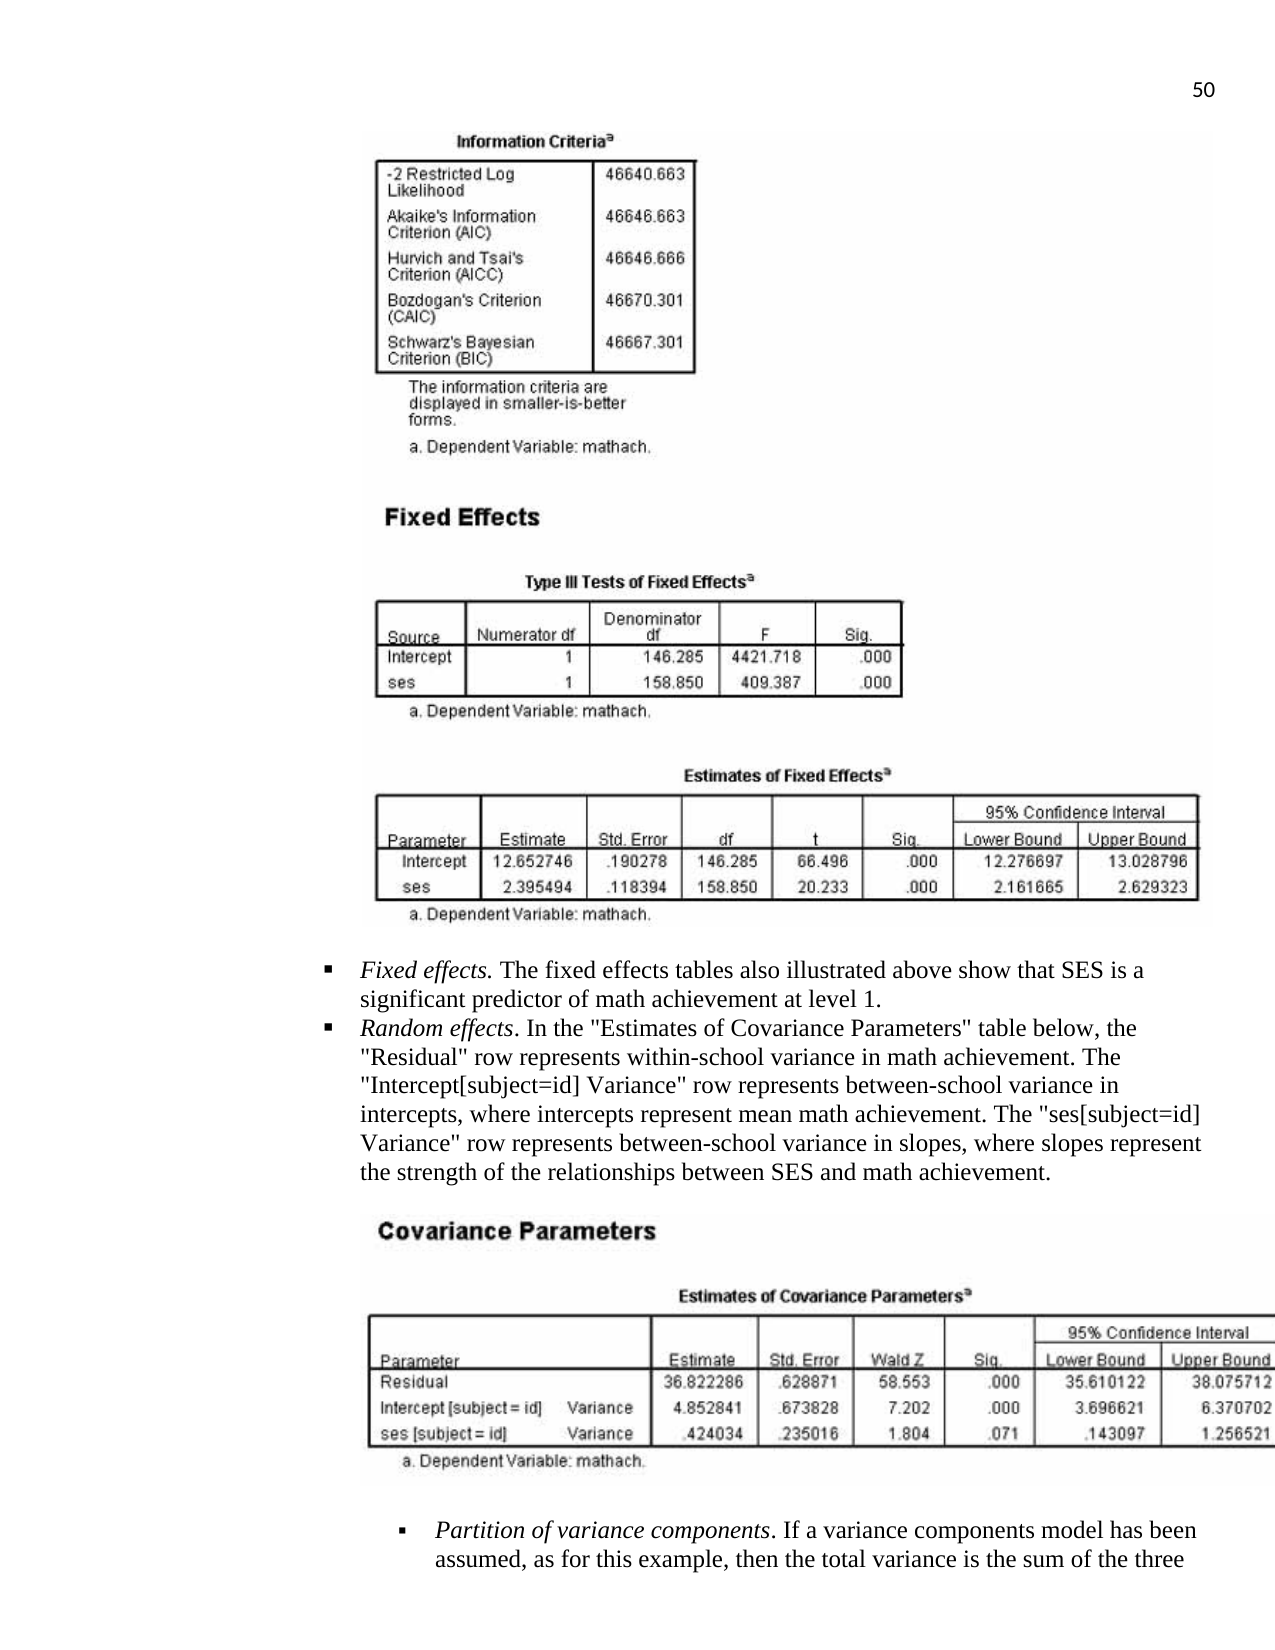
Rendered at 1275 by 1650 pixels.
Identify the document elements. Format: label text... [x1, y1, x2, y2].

picture [362, 131, 1213, 927]
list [397, 1515, 1215, 1573]
list Fixed effects. The fixed effects tables also illustrated above show that SES is a significant predictor of math achievement at level 1. [322, 955, 1215, 1013]
picture [360, 1214, 1275, 1486]
list Random effects. In the "Estimates of Covariance Parameters" table below, the "Residual" row represents within-school variance in math achievement. The "Intercept[subject=id] Variance" row represents between-school variance in intercepts, where intercepts represent mean math achievement. The "ses[subject=id] Variance" row represents between-school variance in slopes, where slopes represent the strength of the relationships between SES and math achievement. [322, 1013, 1215, 1185]
